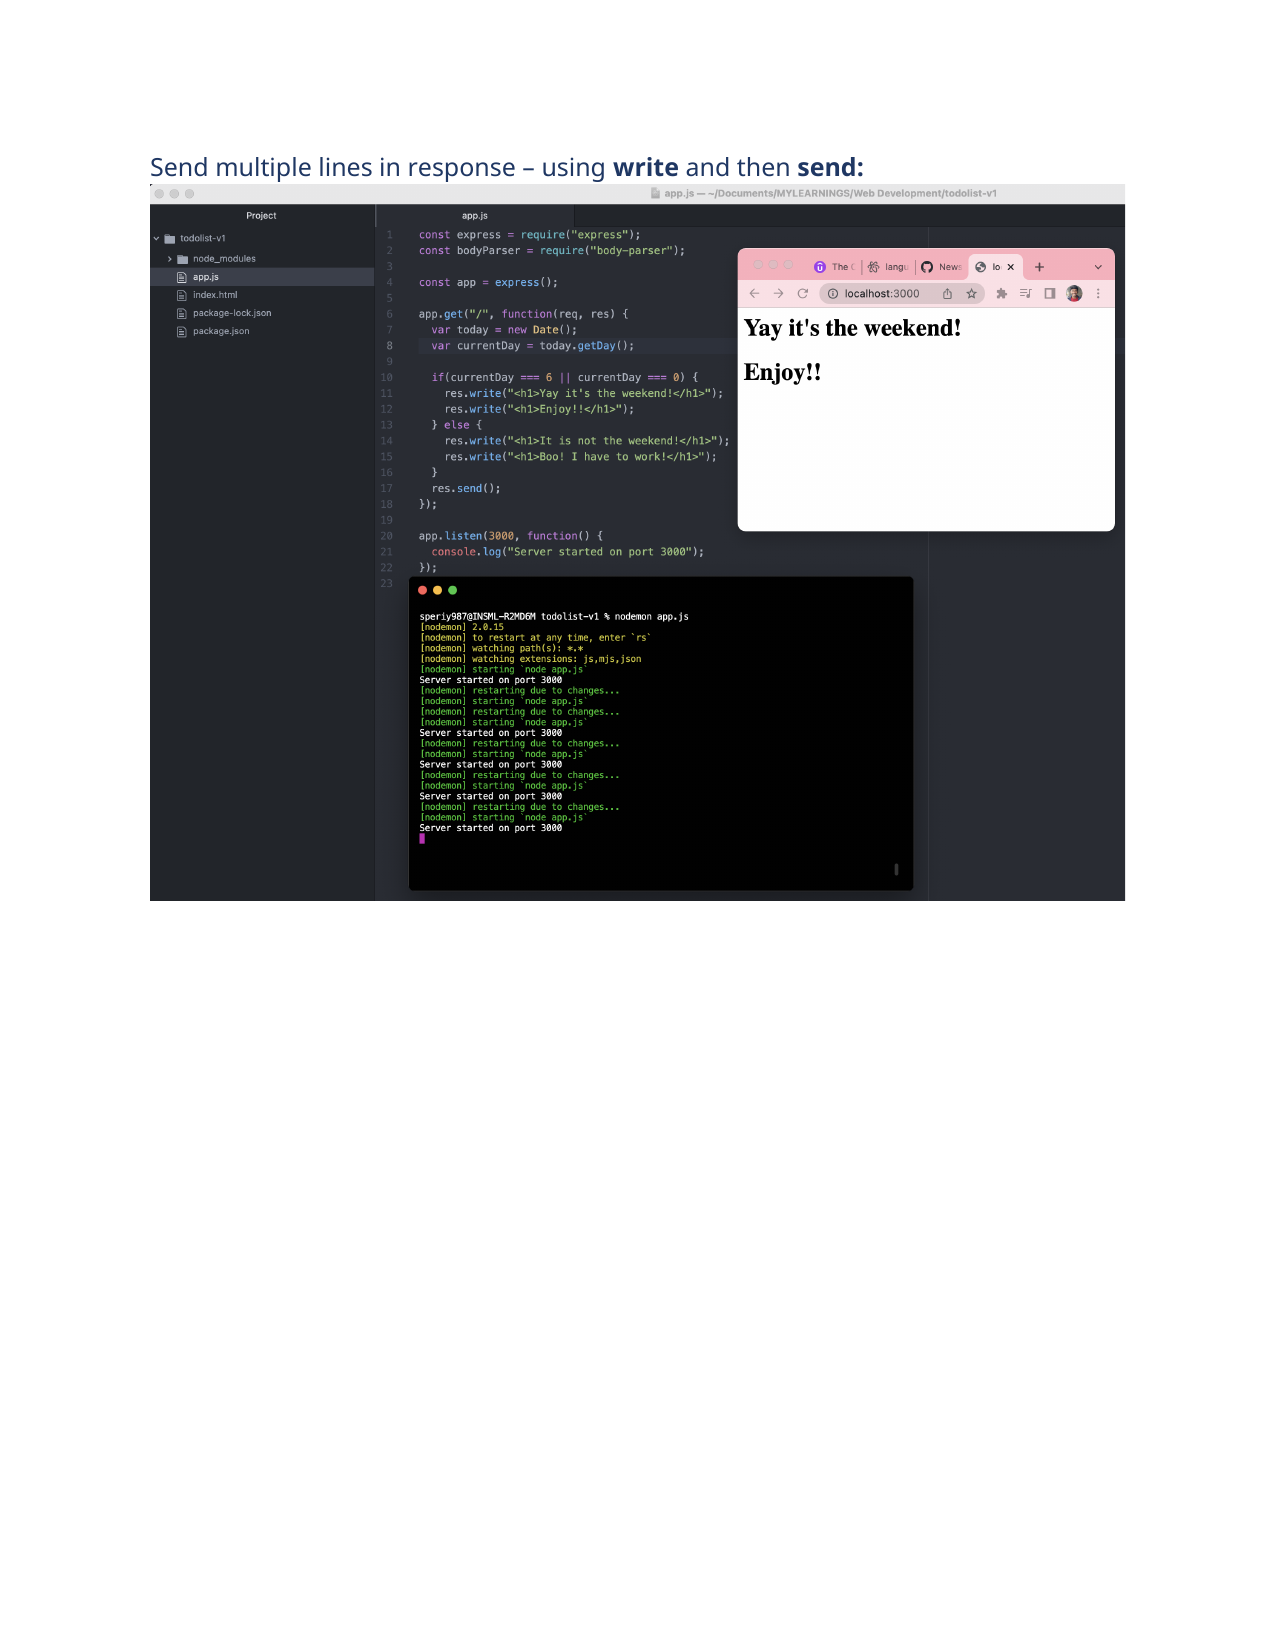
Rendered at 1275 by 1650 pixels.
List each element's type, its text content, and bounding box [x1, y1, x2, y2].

picture [150, 184, 1125, 901]
subtitle Send multiple lines in response – using write and then send: [150, 150, 1125, 184]
